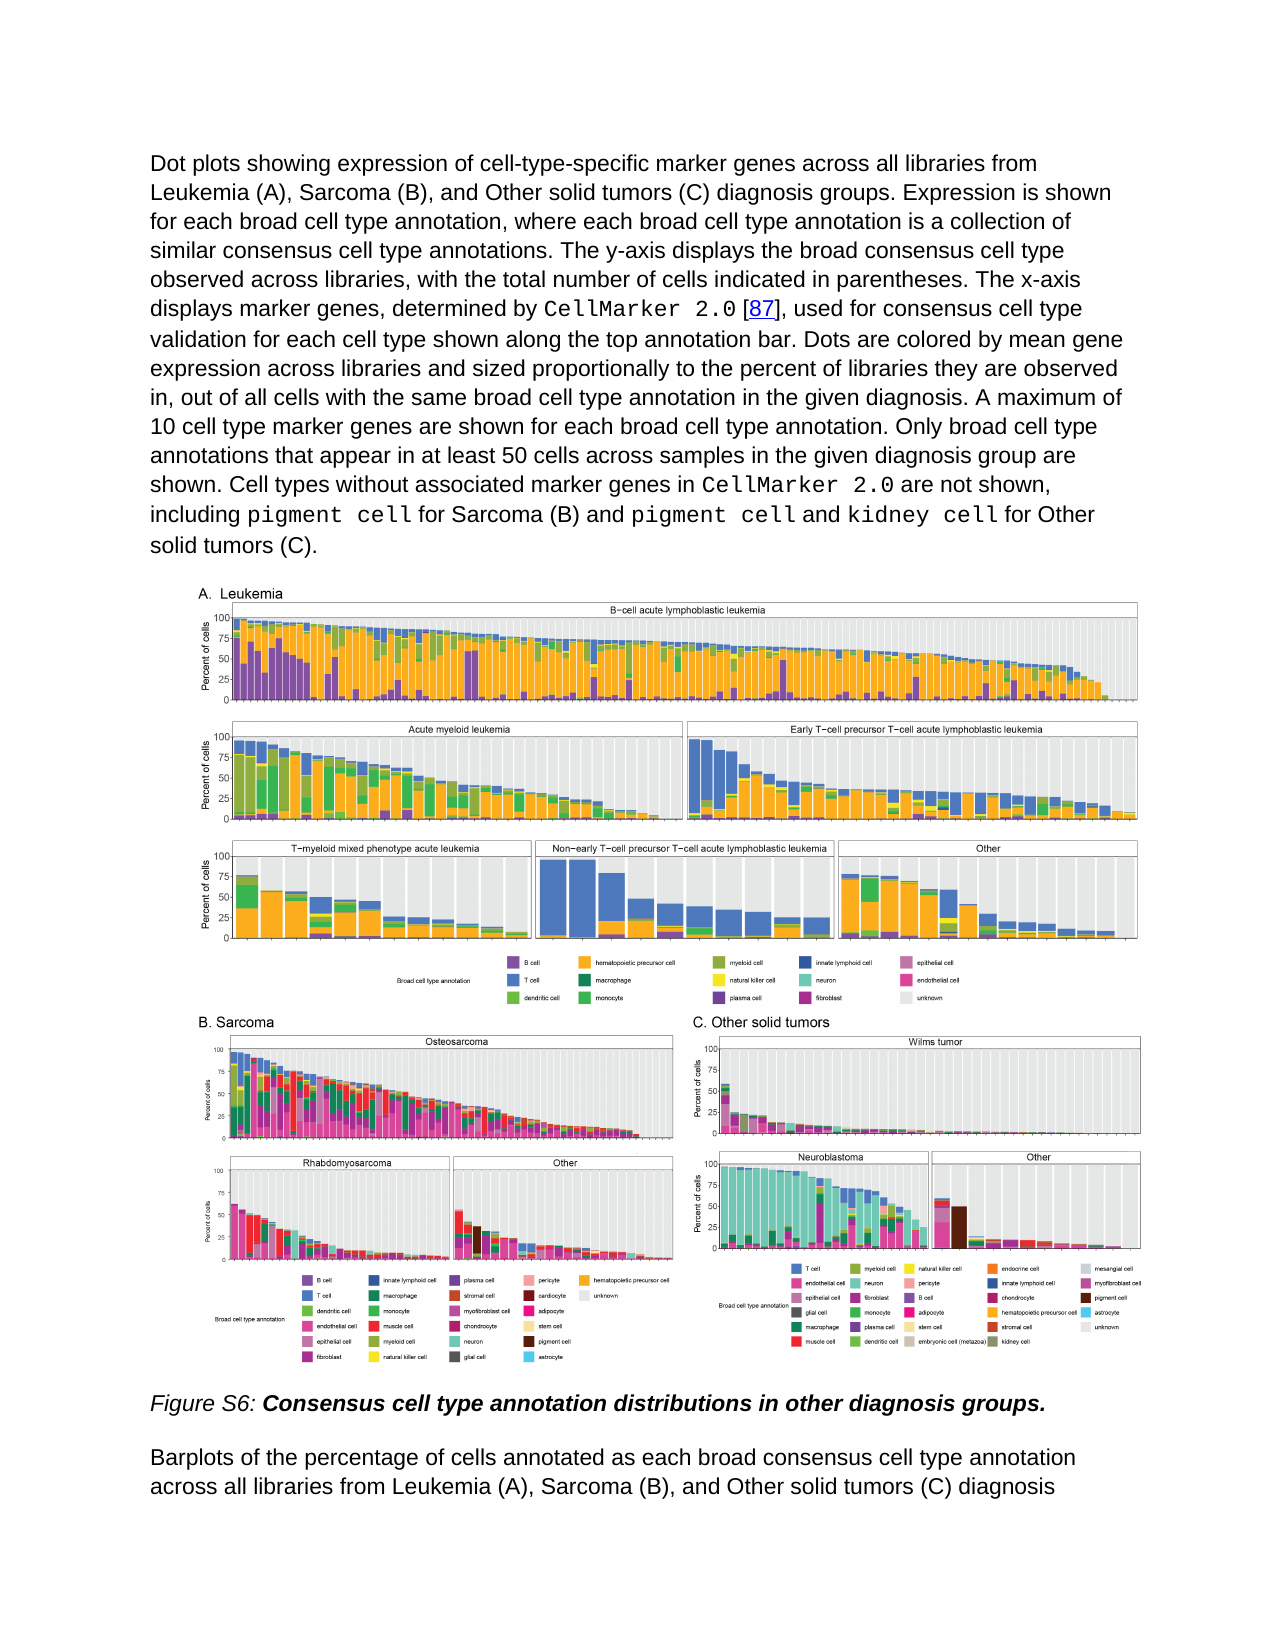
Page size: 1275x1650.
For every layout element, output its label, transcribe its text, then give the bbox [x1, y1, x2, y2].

picture [168, 586, 1144, 1363]
text Dot plots showing expression of cell-type-specific marker genes across all libraries from Leukemia (A), Sarcoma (B), and Other solid tumors (C) diagnosis groups. Expression is shown for each broad cell type annotation, where each broad cell type annotation is a collection of similar consensus cell type annotations. The y-axis displays the broad consensus cell type observed across libraries, with the total number of cells indicated in parentheses. The x-axis displays marker genes, determined by CellMarker 2.0 [87], used for consensus cell type validation for each cell type shown along the top annotation bar. Dots are colored by mean gene expression across libraries and sized proportionally to the percent of libraries they are observed in, out of all cells with the same broad cell type annotation in the given diagnosis. A maximum of 10 cell type marker genes are shown for each broad cell type annotation. Only broad cell type annotations that appear in at least 50 cells across samples in the given diagnosis group are shown. Cell types without associated marker genes in CellMarker 2.0 are not shown, including pigment cell for Sarcoma (B) and pigment cell and kidney cell for Other solid tumors (C). [150, 150, 1125, 559]
text Figure S6: Consensus cell type annotation distributions in other diagnosis groups. [150, 1390, 1125, 1416]
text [150, 1444, 1125, 1499]
